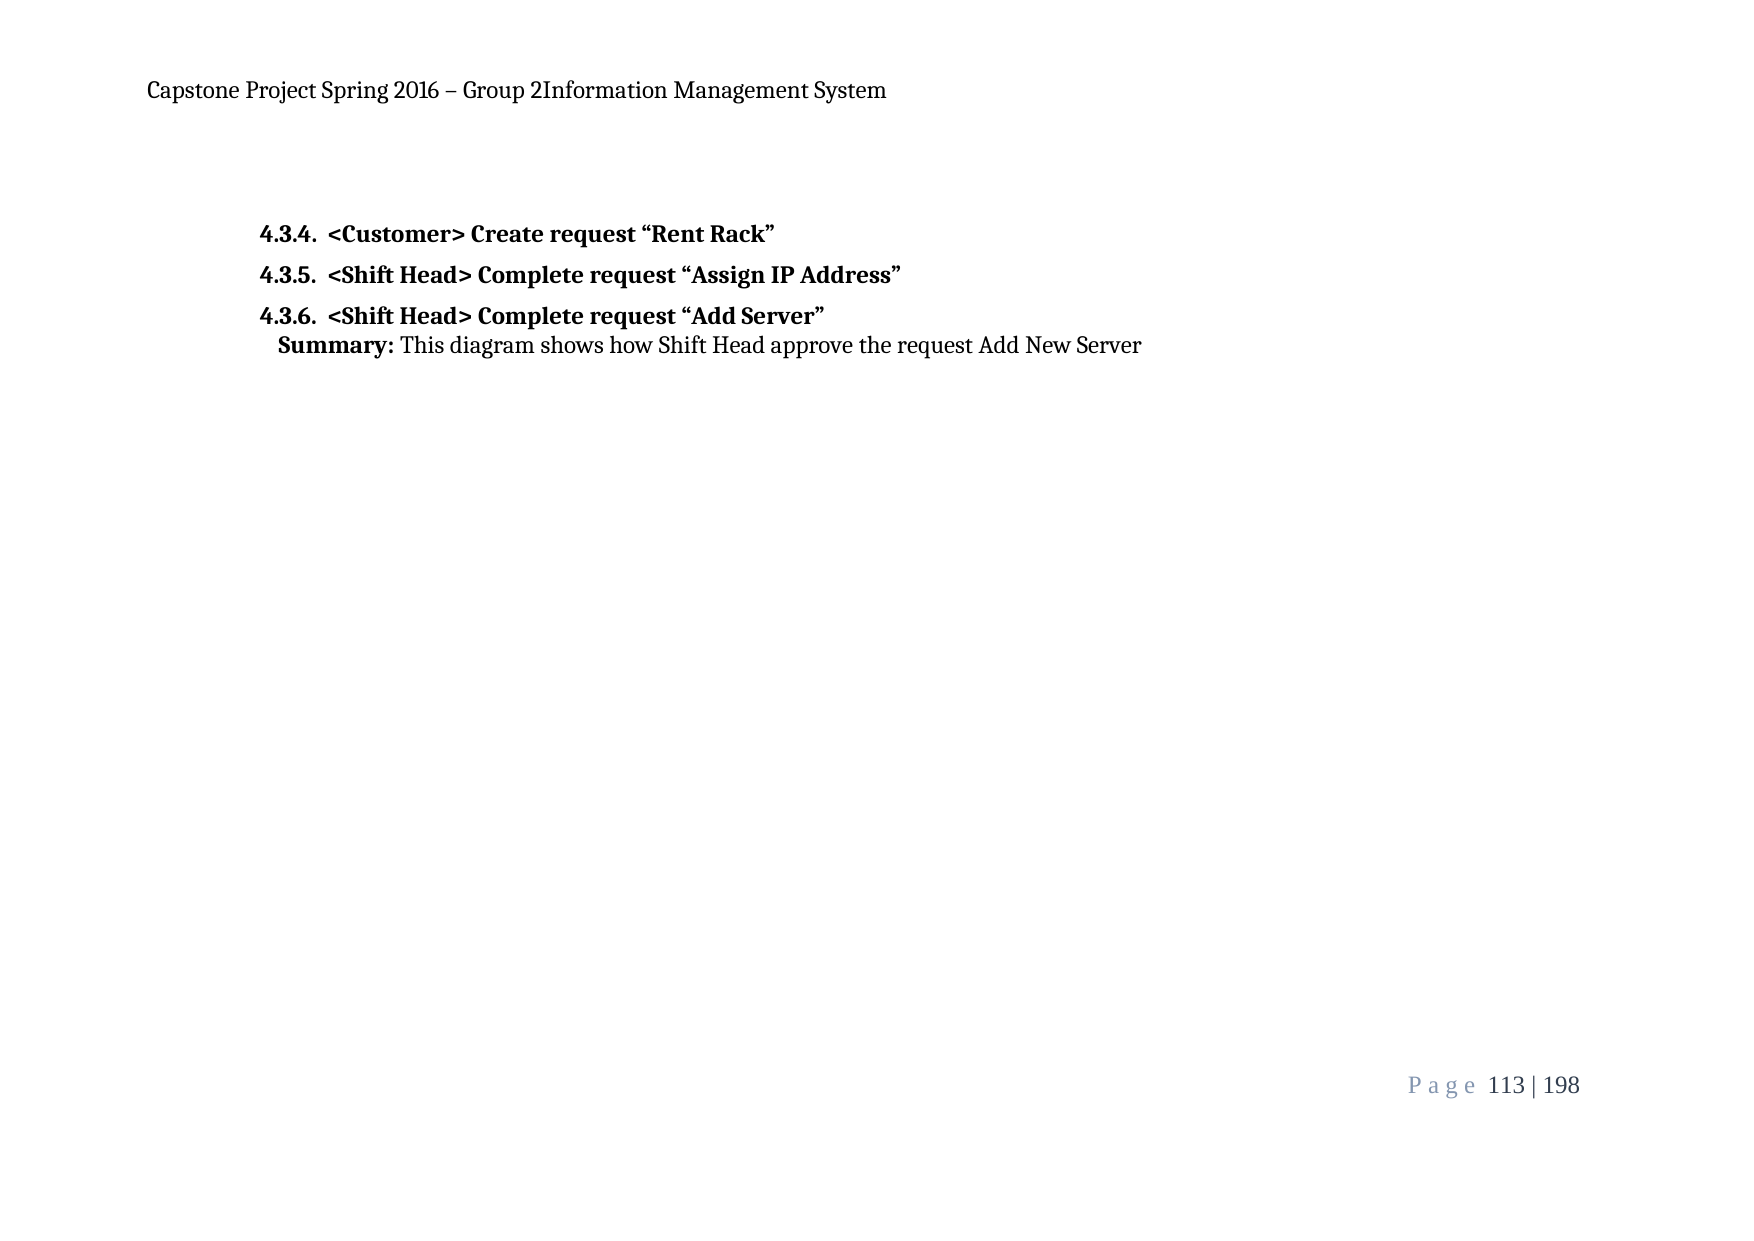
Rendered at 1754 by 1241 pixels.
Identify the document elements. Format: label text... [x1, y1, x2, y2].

text Summary: This diagram shows how Shift Head approve the request Add New Server [147, 331, 1607, 359]
subtitle <Shift Head> Complete request “Add Server” [259, 302, 1607, 331]
subtitle <Customer> Create request “Rent Rack” [259, 219, 1607, 248]
subtitle <Shift Head> Complete request “Assign IP Address” [259, 261, 1607, 289]
